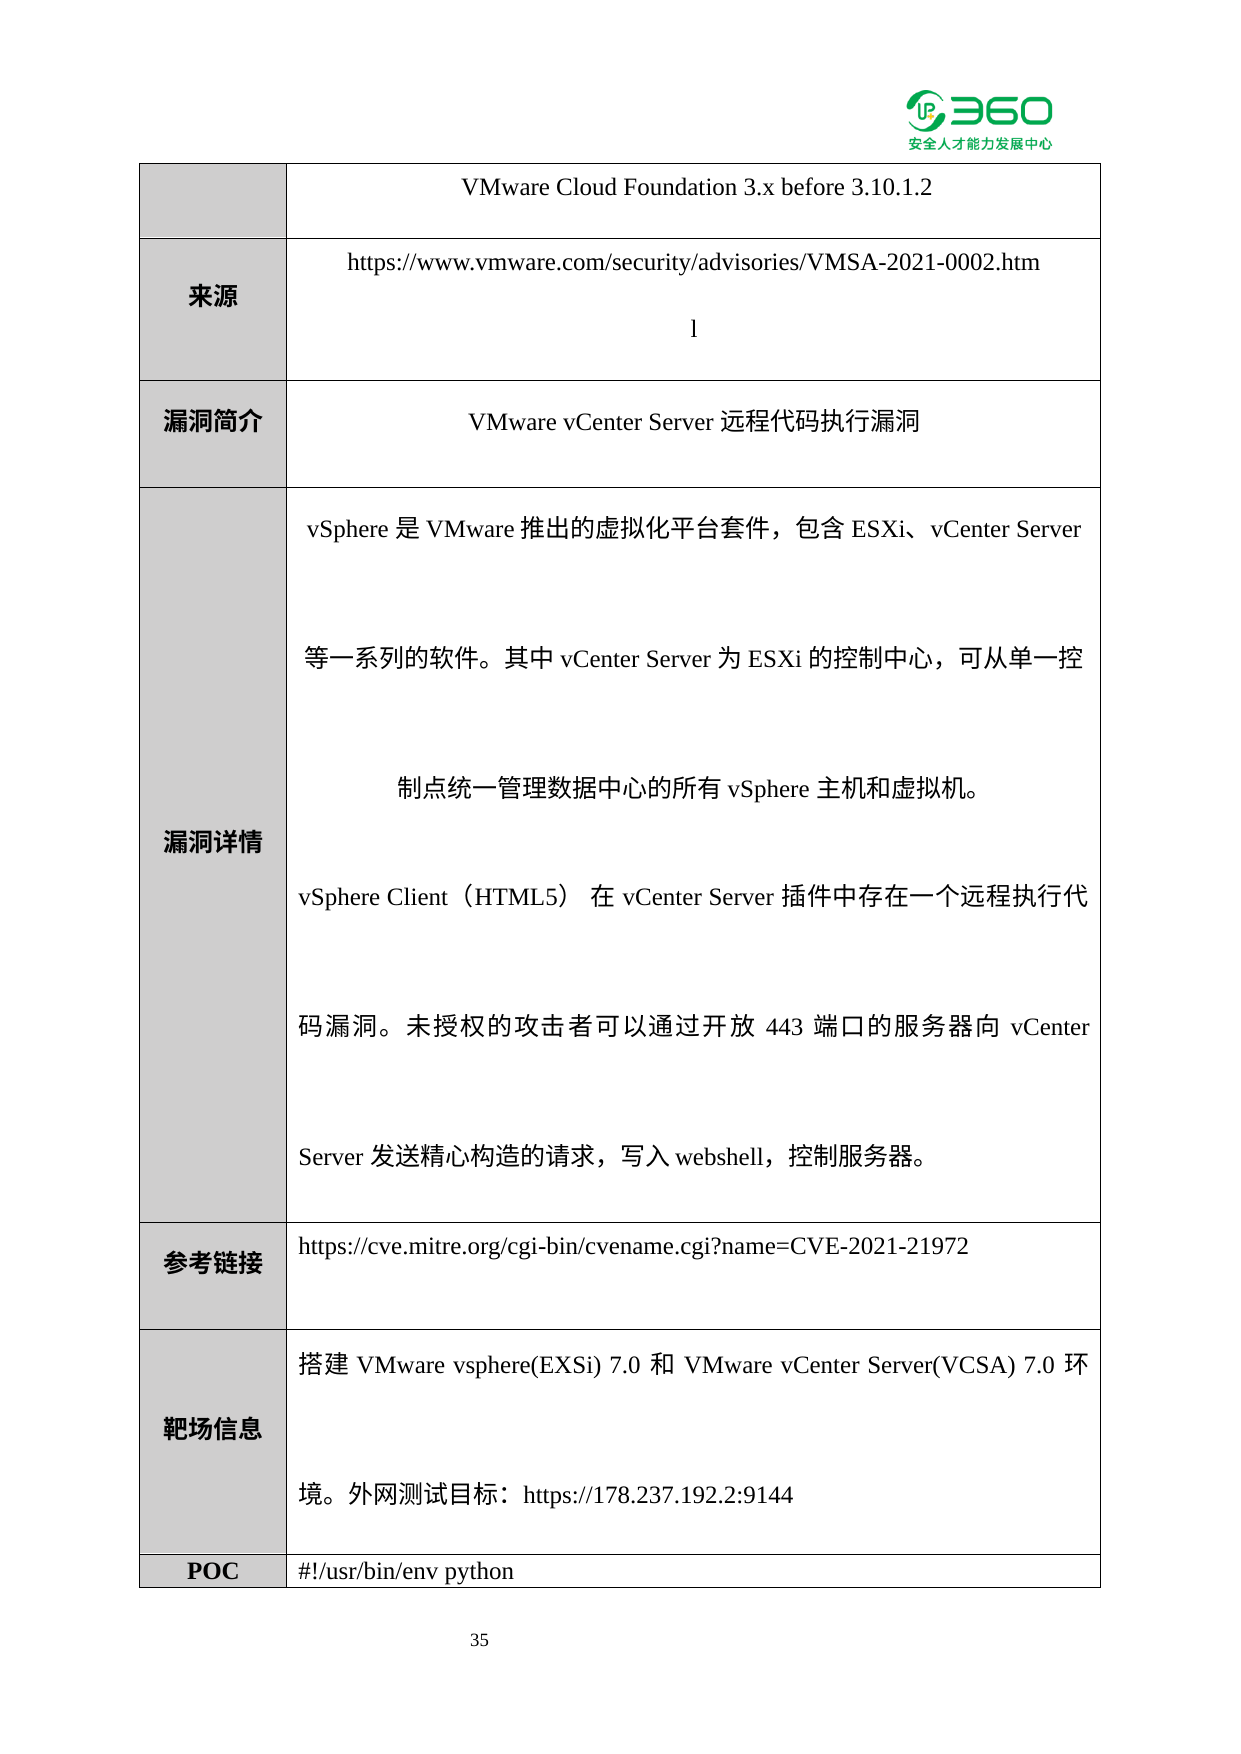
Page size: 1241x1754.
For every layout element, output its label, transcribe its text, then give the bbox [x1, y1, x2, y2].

table_cell 来源 [140, 239, 286, 380]
table_cell 靶场信息 [140, 1330, 286, 1553]
table_cell POC [140, 1555, 286, 1587]
picture [905, 90, 1053, 150]
table_cell vSphere 是 VMware 推出的虚拟化平台套件，包含 ESXi、vCenter Server 等一系列的软件。其中 vCenter Server 为 ESXi 的控制中心，可从单一控制点统一管理数据中心的所有 vSphere 主机和虚拟机。 vSphere Client（HTML5） 在 vCenter Server 插件中存在一个远程执行代码漏洞。未授权的攻击者可以通过开放 443 端口的服务器向 vCenter Server 发送精心构造的请求，写入webshell，控制服务器。 [287, 488, 1100, 1222]
table_cell VMware vCenter Server 远程代码执行漏洞 [287, 381, 1100, 487]
table_cell 影响范围 [140, 164, 286, 237]
table_cell 漏洞详情 [140, 488, 286, 1222]
table_cell https://www.vmware.com/security/advisories/VMSA-2021-0002.htm l [287, 239, 1100, 380]
table_cell 漏洞简介 [140, 381, 286, 487]
table_cell 搭建VMware vsphere(EXSi) 7.0 和 VMware vCenter Server(VCSA) 7.0 环境。外网测试目标：https://178.237.192.2:9144 [287, 1330, 1100, 1553]
table_cell https://cve.mitre.org/cgi-bin/cvename.cgi?name=CVE-2021-21972 [287, 1223, 1100, 1329]
table_cell 参考链接 [140, 1223, 286, 1329]
